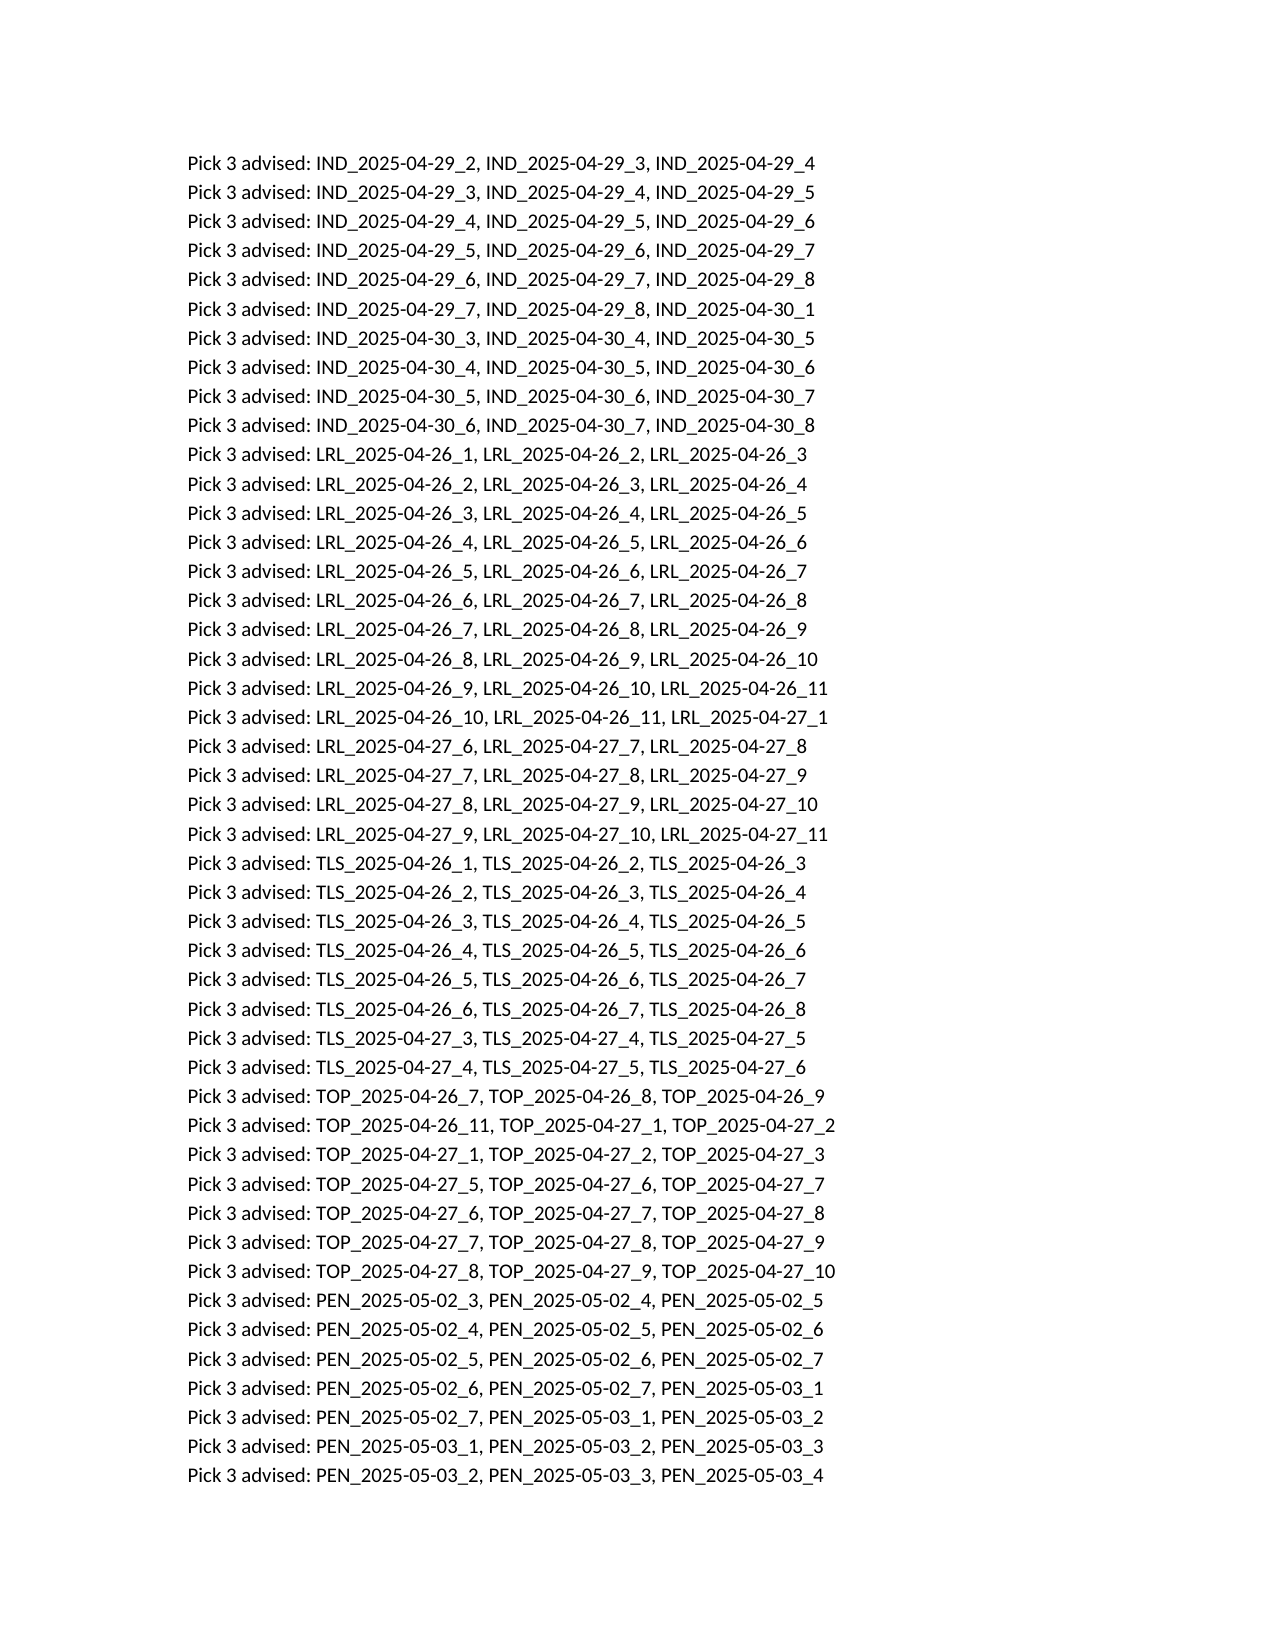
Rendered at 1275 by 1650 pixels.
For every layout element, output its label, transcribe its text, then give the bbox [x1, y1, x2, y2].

text Pick 3 advised: PEN_2025-05-03_1, PEN_2025-05-03_2, PEN_2025-05-03_3 [187, 1433, 1087, 1459]
text Pick 3 advised: LRL_2025-04-26_6, LRL_2025-04-26_7, LRL_2025-04-26_8 [187, 587, 1087, 613]
text Pick 3 advised: PEN_2025-05-02_5, PEN_2025-05-02_6, PEN_2025-05-02_7 [187, 1346, 1087, 1371]
text Pick 3 advised: TLS_2025-04-27_3, TLS_2025-04-27_4, TLS_2025-04-27_5 [187, 1025, 1087, 1050]
text Pick 3 advised: TOP_2025-04-27_1, TOP_2025-04-27_2, TOP_2025-04-27_3 [187, 1142, 1087, 1167]
text Pick 3 advised: LRL_2025-04-26_10, LRL_2025-04-26_11, LRL_2025-04-27_1 [187, 704, 1087, 729]
text Pick 3 advised: PEN_2025-05-02_3, PEN_2025-05-02_4, PEN_2025-05-02_5 [187, 1287, 1087, 1313]
text Pick 3 advised: LRL_2025-04-26_2, LRL_2025-04-26_3, LRL_2025-04-26_4 [187, 471, 1087, 496]
text Pick 3 advised: TLS_2025-04-26_6, TLS_2025-04-26_7, TLS_2025-04-26_8 [187, 996, 1087, 1021]
text Pick 3 advised: TLS_2025-04-26_3, TLS_2025-04-26_4, TLS_2025-04-26_5 [187, 908, 1087, 934]
text Pick 3 advised: TLS_2025-04-26_2, TLS_2025-04-26_3, TLS_2025-04-26_4 [187, 879, 1087, 904]
text Pick 3 advised: TOP_2025-04-27_7, TOP_2025-04-27_8, TOP_2025-04-27_9 [187, 1229, 1087, 1254]
text Pick 3 advised: LRL_2025-04-26_3, LRL_2025-04-26_4, LRL_2025-04-26_5 [187, 500, 1087, 525]
text Pick 3 advised: LRL_2025-04-27_7, LRL_2025-04-27_8, LRL_2025-04-27_9 [187, 762, 1087, 788]
text Pick 3 advised: TLS_2025-04-26_5, TLS_2025-04-26_6, TLS_2025-04-26_7 [187, 967, 1087, 992]
text Pick 3 advised: LRL_2025-04-27_6, LRL_2025-04-27_7, LRL_2025-04-27_8 [187, 733, 1087, 759]
text Pick 3 advised: LRL_2025-04-26_9, LRL_2025-04-26_10, LRL_2025-04-26_11 [187, 675, 1087, 700]
text Pick 3 advised: LRL_2025-04-27_9, LRL_2025-04-27_10, LRL_2025-04-27_11 [187, 821, 1087, 846]
text Pick 3 advised: TOP_2025-04-27_5, TOP_2025-04-27_6, TOP_2025-04-27_7 [187, 1171, 1087, 1196]
text Pick 3 advised: IND_2025-04-29_7, IND_2025-04-29_8, IND_2025-04-30_1 [187, 296, 1087, 321]
text Pick 3 advised: IND_2025-04-30_3, IND_2025-04-30_4, IND_2025-04-30_5 [187, 325, 1087, 350]
text Pick 3 advised: TOP_2025-04-27_8, TOP_2025-04-27_9, TOP_2025-04-27_10 [187, 1258, 1087, 1284]
text Pick 3 advised: LRL_2025-04-26_4, LRL_2025-04-26_5, LRL_2025-04-26_6 [187, 529, 1087, 554]
text Pick 3 advised: TOP_2025-04-27_6, TOP_2025-04-27_7, TOP_2025-04-27_8 [187, 1200, 1087, 1225]
text Pick 3 advised: IND_2025-04-29_6, IND_2025-04-29_7, IND_2025-04-29_8 [187, 267, 1087, 292]
text Pick 3 advised: PEN_2025-05-02_7, PEN_2025-05-03_1, PEN_2025-05-03_2 [187, 1404, 1087, 1429]
text Pick 3 advised: LRL_2025-04-27_8, LRL_2025-04-27_9, LRL_2025-04-27_10 [187, 792, 1087, 817]
text Pick 3 advised: PEN_2025-05-03_2, PEN_2025-05-03_3, PEN_2025-05-03_4 [187, 1462, 1087, 1488]
text Pick 3 advised: LRL_2025-04-26_1, LRL_2025-04-26_2, LRL_2025-04-26_3 [187, 442, 1087, 467]
text Pick 3 advised: PEN_2025-05-02_6, PEN_2025-05-02_7, PEN_2025-05-03_1 [187, 1375, 1087, 1400]
text Pick 3 advised: LRL_2025-04-26_5, LRL_2025-04-26_6, LRL_2025-04-26_7 [187, 558, 1087, 584]
text Pick 3 advised: IND_2025-04-30_6, IND_2025-04-30_7, IND_2025-04-30_8 [187, 412, 1087, 438]
text Pick 3 advised: IND_2025-04-30_4, IND_2025-04-30_5, IND_2025-04-30_6 [187, 354, 1087, 379]
text Pick 3 advised: IND_2025-04-29_4, IND_2025-04-29_5, IND_2025-04-29_6 [187, 208, 1087, 234]
text Pick 3 advised: TOP_2025-04-26_11, TOP_2025-04-27_1, TOP_2025-04-27_2 [187, 1112, 1087, 1138]
text Pick 3 advised: TLS_2025-04-26_1, TLS_2025-04-26_2, TLS_2025-04-26_3 [187, 850, 1087, 875]
text Pick 3 advised: LRL_2025-04-26_7, LRL_2025-04-26_8, LRL_2025-04-26_9 [187, 617, 1087, 642]
text Pick 3 advised: IND_2025-04-29_3, IND_2025-04-29_4, IND_2025-04-29_5 [187, 179, 1087, 204]
text Pick 3 advised: TOP_2025-04-26_7, TOP_2025-04-26_8, TOP_2025-04-26_9 [187, 1083, 1087, 1109]
text Pick 3 advised: IND_2025-04-30_5, IND_2025-04-30_6, IND_2025-04-30_7 [187, 383, 1087, 409]
text Pick 3 advised: LRL_2025-04-26_8, LRL_2025-04-26_9, LRL_2025-04-26_10 [187, 646, 1087, 671]
text Pick 3 advised: TLS_2025-04-26_4, TLS_2025-04-26_5, TLS_2025-04-26_6 [187, 937, 1087, 963]
text Pick 3 advised: PEN_2025-05-02_4, PEN_2025-05-02_5, PEN_2025-05-02_6 [187, 1317, 1087, 1342]
text Pick 3 advised: TLS_2025-04-27_4, TLS_2025-04-27_5, TLS_2025-04-27_6 [187, 1054, 1087, 1079]
text Pick 3 advised: IND_2025-04-29_5, IND_2025-04-29_6, IND_2025-04-29_7 [187, 237, 1087, 263]
text Pick 3 advised: IND_2025-04-29_2, IND_2025-04-29_3, IND_2025-04-29_4 [187, 150, 1087, 175]
